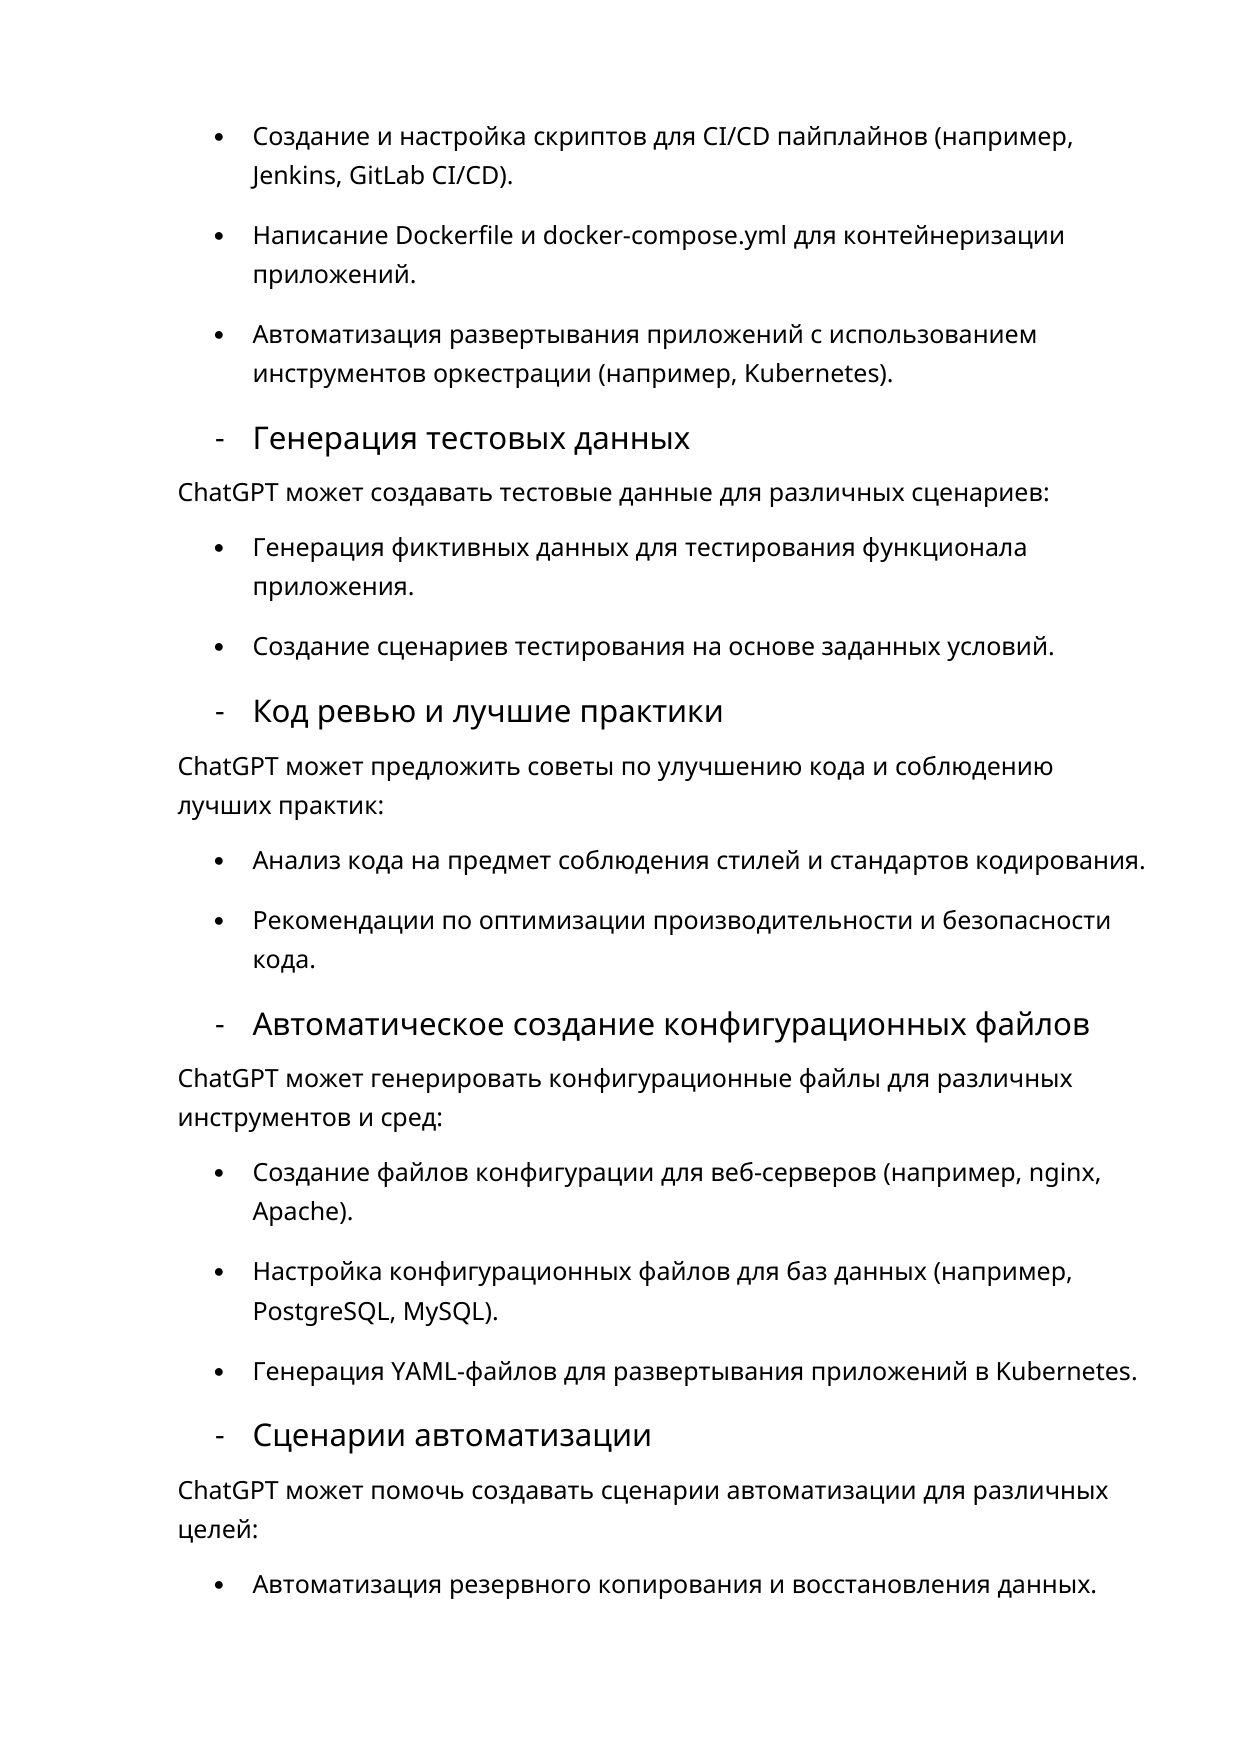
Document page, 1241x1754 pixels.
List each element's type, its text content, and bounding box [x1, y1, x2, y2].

text ChatGPT может генерировать конфигурационные файлы для различных инструментов и сред: [177, 1061, 1152, 1134]
list Генерация YAML-файлов для развертывания приложений в Kubernetes. [215, 1353, 1152, 1387]
list Написание Dockerfile и docker-compose.yml для контейнеризации приложений. [215, 217, 1152, 291]
list Генерация тестовых данных [215, 416, 1152, 458]
list Настройка конфигурационных файлов для баз данных (например, PostgreSQL, MySQL). [215, 1254, 1152, 1327]
list Анализ кода на предмет соблюдения стилей и стандартов кодирования. [215, 842, 1152, 876]
list Автоматизация резервного копирования и восстановления данных. [215, 1566, 1152, 1601]
list Создание и настройка скриптов для CI/CD пайплайнов (например, Jenkins, GitLab CI/CD). [215, 118, 1152, 191]
list Создание сценариев тестирования на основе заданных условий. [215, 629, 1152, 663]
list Код ревью и лучшие практики [215, 689, 1152, 732]
list Создание файлов конфигурации для веб-серверов (например, nginx, Apache). [215, 1155, 1152, 1228]
list Автоматизация развертывания приложений с использованием инструментов оркестрации (например, Kubernetes). [215, 316, 1152, 390]
list Автоматическое создание конфигурационных файлов [215, 1001, 1152, 1044]
list Сценарии автоматизации [215, 1413, 1152, 1456]
text ChatGPT может помочь создавать сценарии автоматизации для различных целей: [177, 1472, 1152, 1546]
list Рекомендации по оптимизации производительности и безопасности кода. [215, 902, 1152, 976]
text ChatGPT может предложить советы по улучшению кода и соблюдению лучших практик: [177, 748, 1152, 822]
list Генерация фиктивных данных для тестирования функционала приложения. [215, 530, 1152, 603]
text ChatGPT может создавать тестовые данные для различных сценариев: [177, 475, 1152, 509]
